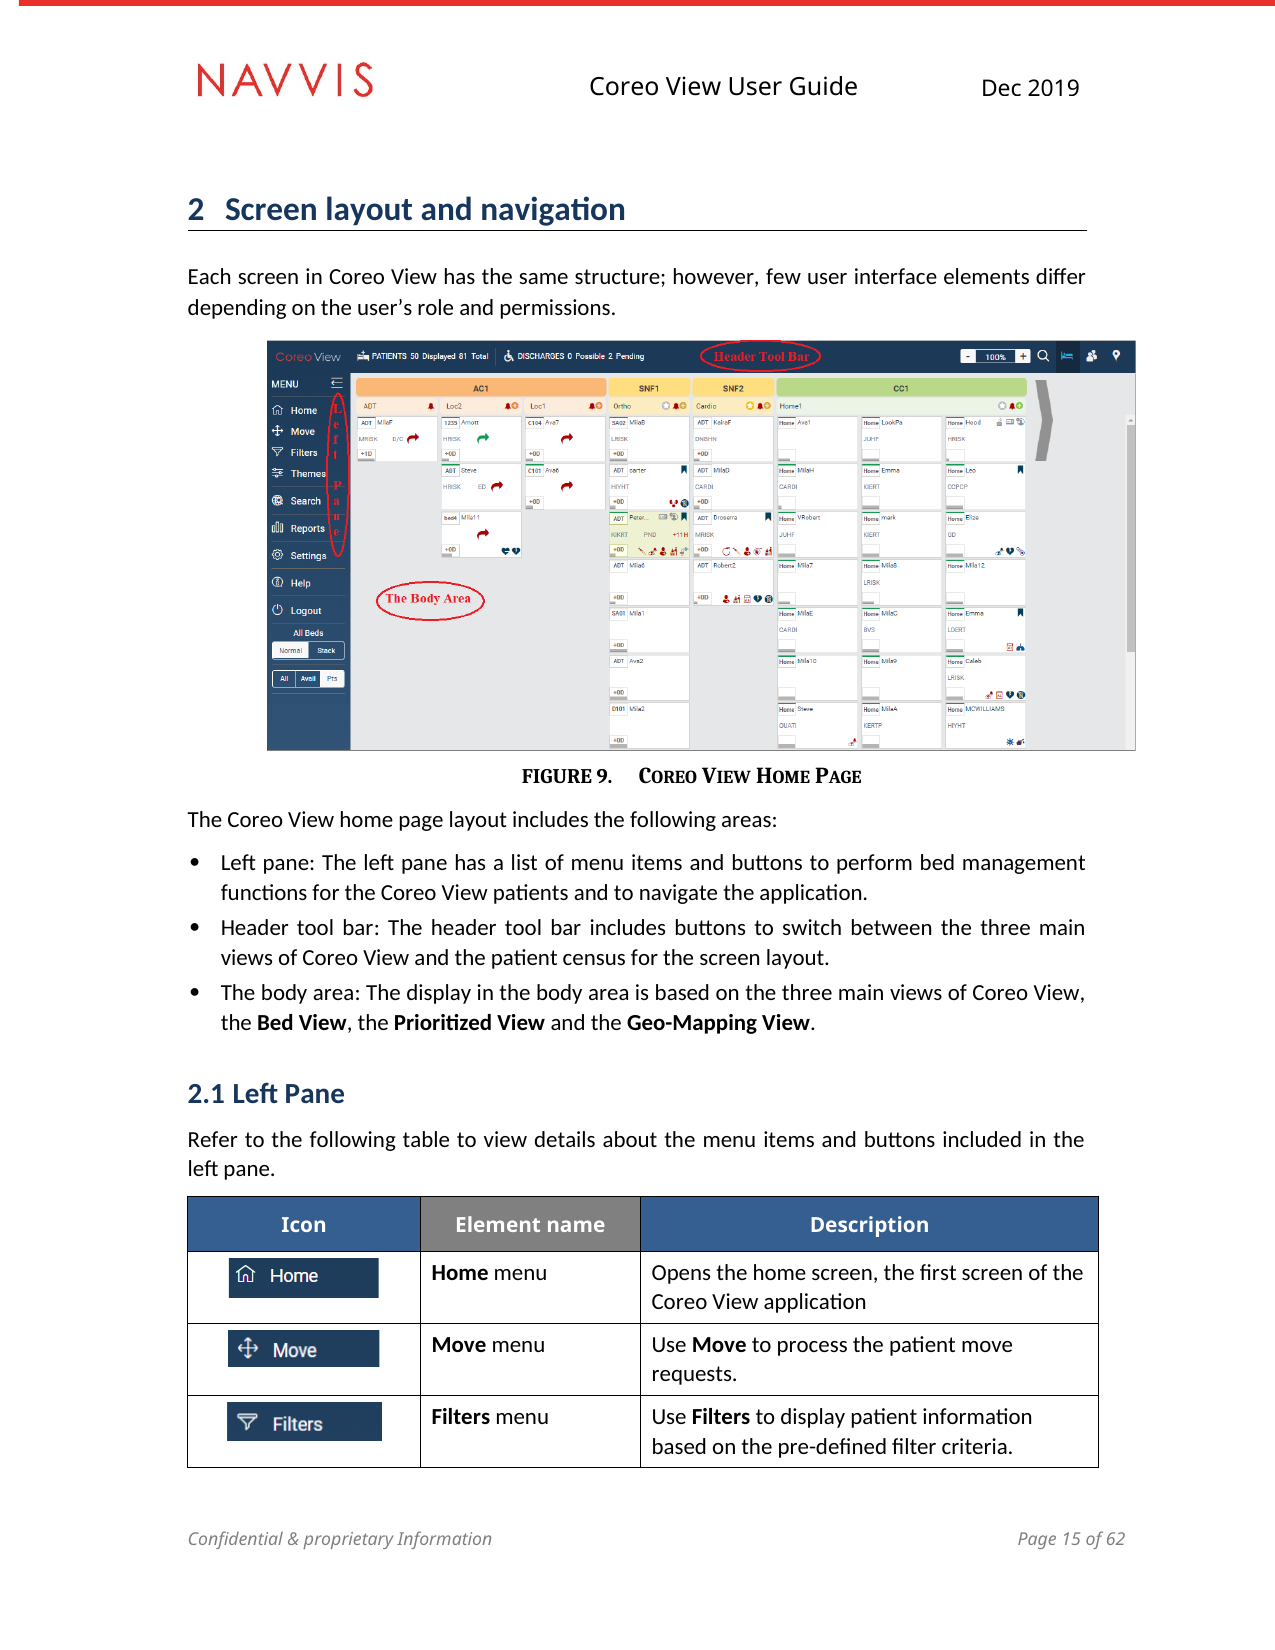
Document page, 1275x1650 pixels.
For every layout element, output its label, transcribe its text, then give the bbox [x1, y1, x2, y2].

table_header Element name [421, 1197, 640, 1251]
picture [187, 55, 383, 104]
picture [228, 1258, 379, 1298]
picture [267, 340, 1136, 751]
text Coreo View Home Page [296, 763, 1087, 789]
table_header Description [641, 1197, 1098, 1251]
subtitle Screen layout and navigation [187, 187, 1087, 231]
table_cell [188, 1396, 420, 1467]
text The body area: The display in the body area is based on the three main views of Coreo View, the Bed View, the Prioritized View and the Geo-Mapping View. [191, 978, 1087, 1036]
picture [225, 1402, 382, 1441]
text Header tool bar: The header tool bar includes buttons to switch between the three main views of Coreo View and the patient census for the screen layout. [191, 913, 1087, 971]
subtitle Left Pane [187, 1075, 1087, 1110]
table_cell Move menu [421, 1324, 640, 1395]
table_cell Home menu [421, 1252, 640, 1323]
table_cell [188, 1324, 420, 1395]
table_cell Use Filters to display patient information based on the pre-defined filter criteria. [641, 1396, 1098, 1467]
text Left pane: The left pane has a list of menu items and buttons to perform bed management functions for the Coreo View patients and to navigate the application. [191, 848, 1087, 906]
picture [228, 1330, 380, 1367]
text Each screen in Coreo View has the same structure; however, few user interface elements differ depending on the user’s role and permissions. [187, 262, 1087, 321]
text The Coreo View home page layout includes the following areas: [187, 805, 1087, 833]
table_header Icon [188, 1197, 420, 1251]
table_cell [188, 1252, 420, 1323]
table_cell Use Move to process the patient move requests. [641, 1324, 1098, 1395]
table_cell Filters menu [421, 1396, 640, 1467]
table_cell Opens the home screen, the first screen of the Coreo View application [641, 1252, 1098, 1323]
text Refer to the following table to view details about the menu items and buttons included in the left pane. [187, 1125, 1087, 1182]
